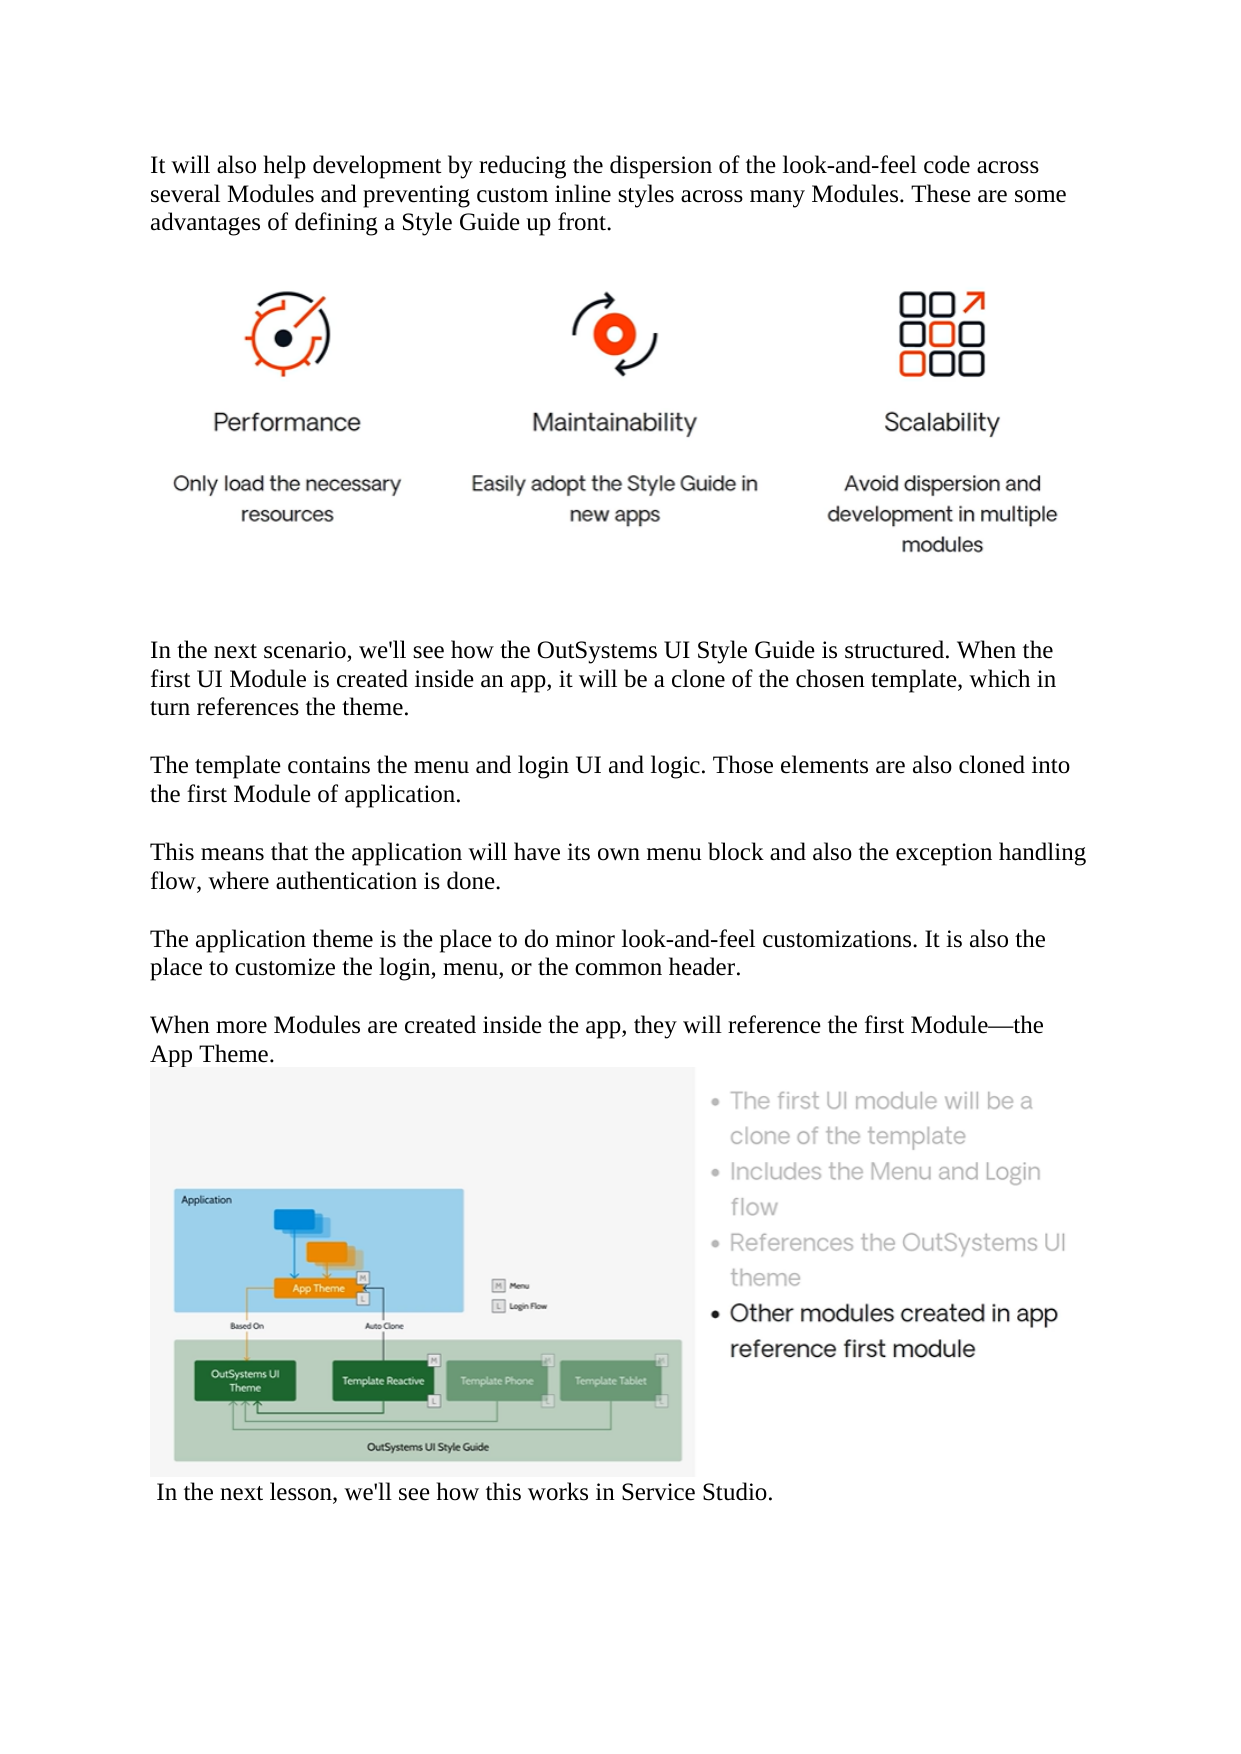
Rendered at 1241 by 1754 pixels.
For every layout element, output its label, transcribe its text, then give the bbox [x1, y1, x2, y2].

text It will also help development by reducing the dispersion of the look-and-feel code across several Modules and preventing custom inline styles across many Modules. These are some advantages of defining a Style Guide up front. [150, 150, 1090, 236]
picture [150, 236, 1091, 606]
text When more Modules are created inside the app, they will reference the first Module—the App Theme. In the next lesson, we'll see how this works in Service Studio. [150, 1477, 1090, 1506]
text The application theme is the place to do minor look-and-feel customizations. It is also the place to customize the login, menu, or the common header. [150, 924, 1090, 981]
picture [150, 1067, 1091, 1477]
text In the next scenario, we'll see how the OutSystems UI Style Guide is structured. When the first UI Module is created inside an app, it will be a clone of the chosen template, which in turn references the theme. [150, 635, 1090, 721]
text This means that the application will have its own menu block and also the exception handling flow, where authentication is done. [150, 837, 1090, 894]
text The template contains the menu and login UI and logic. Those elements are also cloned into the first Module of application. [150, 750, 1090, 808]
text When more Modules are created inside the app, they will reference the first Module—the App Theme. In the next lesson, we'll see how this works in Service Studio. [150, 1010, 1090, 1067]
